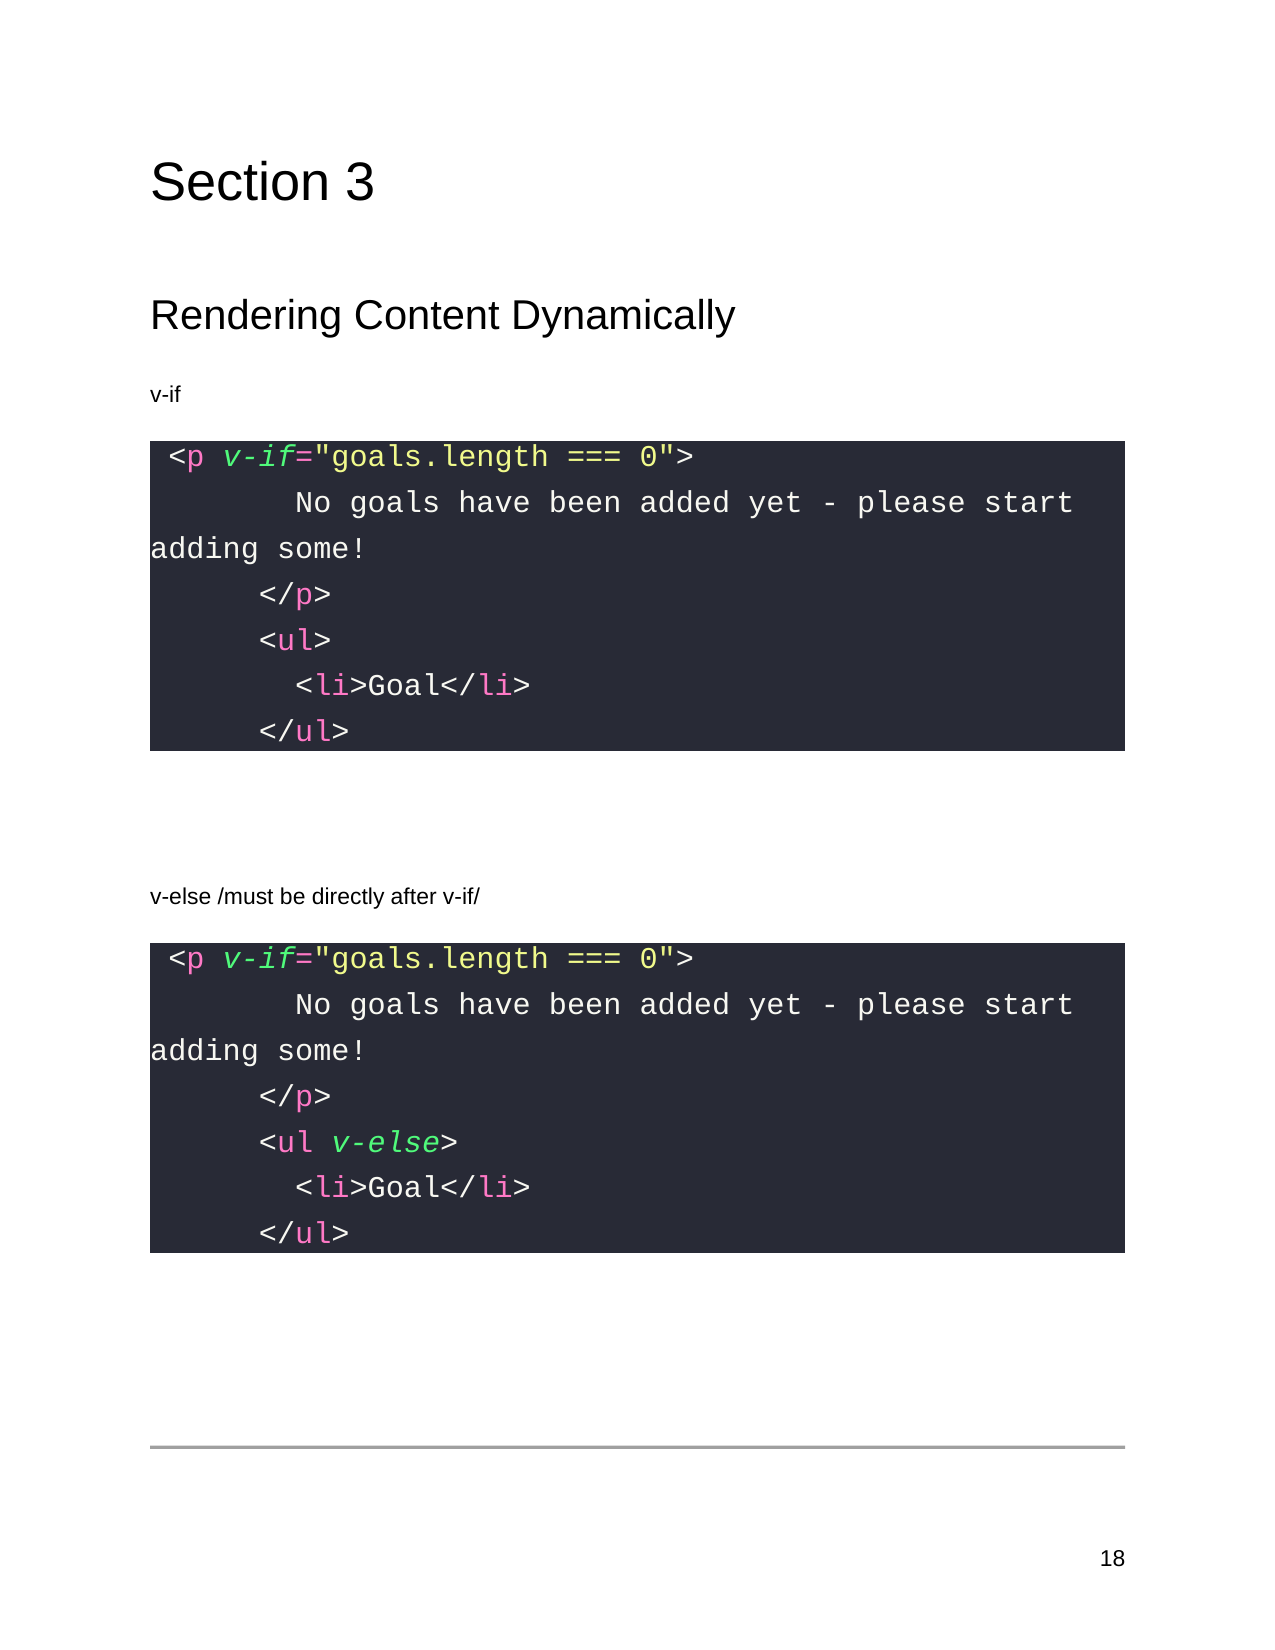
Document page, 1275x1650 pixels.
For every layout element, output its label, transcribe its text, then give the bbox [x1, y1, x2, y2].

text v-if [150, 381, 1125, 407]
text No goals have been added yet - please start adding some! [150, 989, 1125, 1069]
text </p> [150, 579, 1125, 613]
text <li>Goal</li> [150, 1173, 1125, 1207]
text <p v-if="goals.length === 0"> [150, 943, 1125, 978]
text </ul> [150, 716, 1125, 751]
text <ul> [150, 625, 1125, 659]
text </p> [150, 1081, 1125, 1115]
text <li>Goal</li> [150, 671, 1125, 705]
text <p v-if="goals.length === 0"> [150, 441, 1125, 476]
text No goals have been added yet - please start adding some! [150, 487, 1125, 567]
title Section 3 [150, 150, 1125, 212]
text </ul> [150, 1218, 1125, 1253]
text <ul v-else> [150, 1127, 1125, 1161]
subtitle Rendering Content Dynamically [150, 290, 1125, 338]
text v-else /must be directly after v-if/ [150, 883, 1125, 909]
